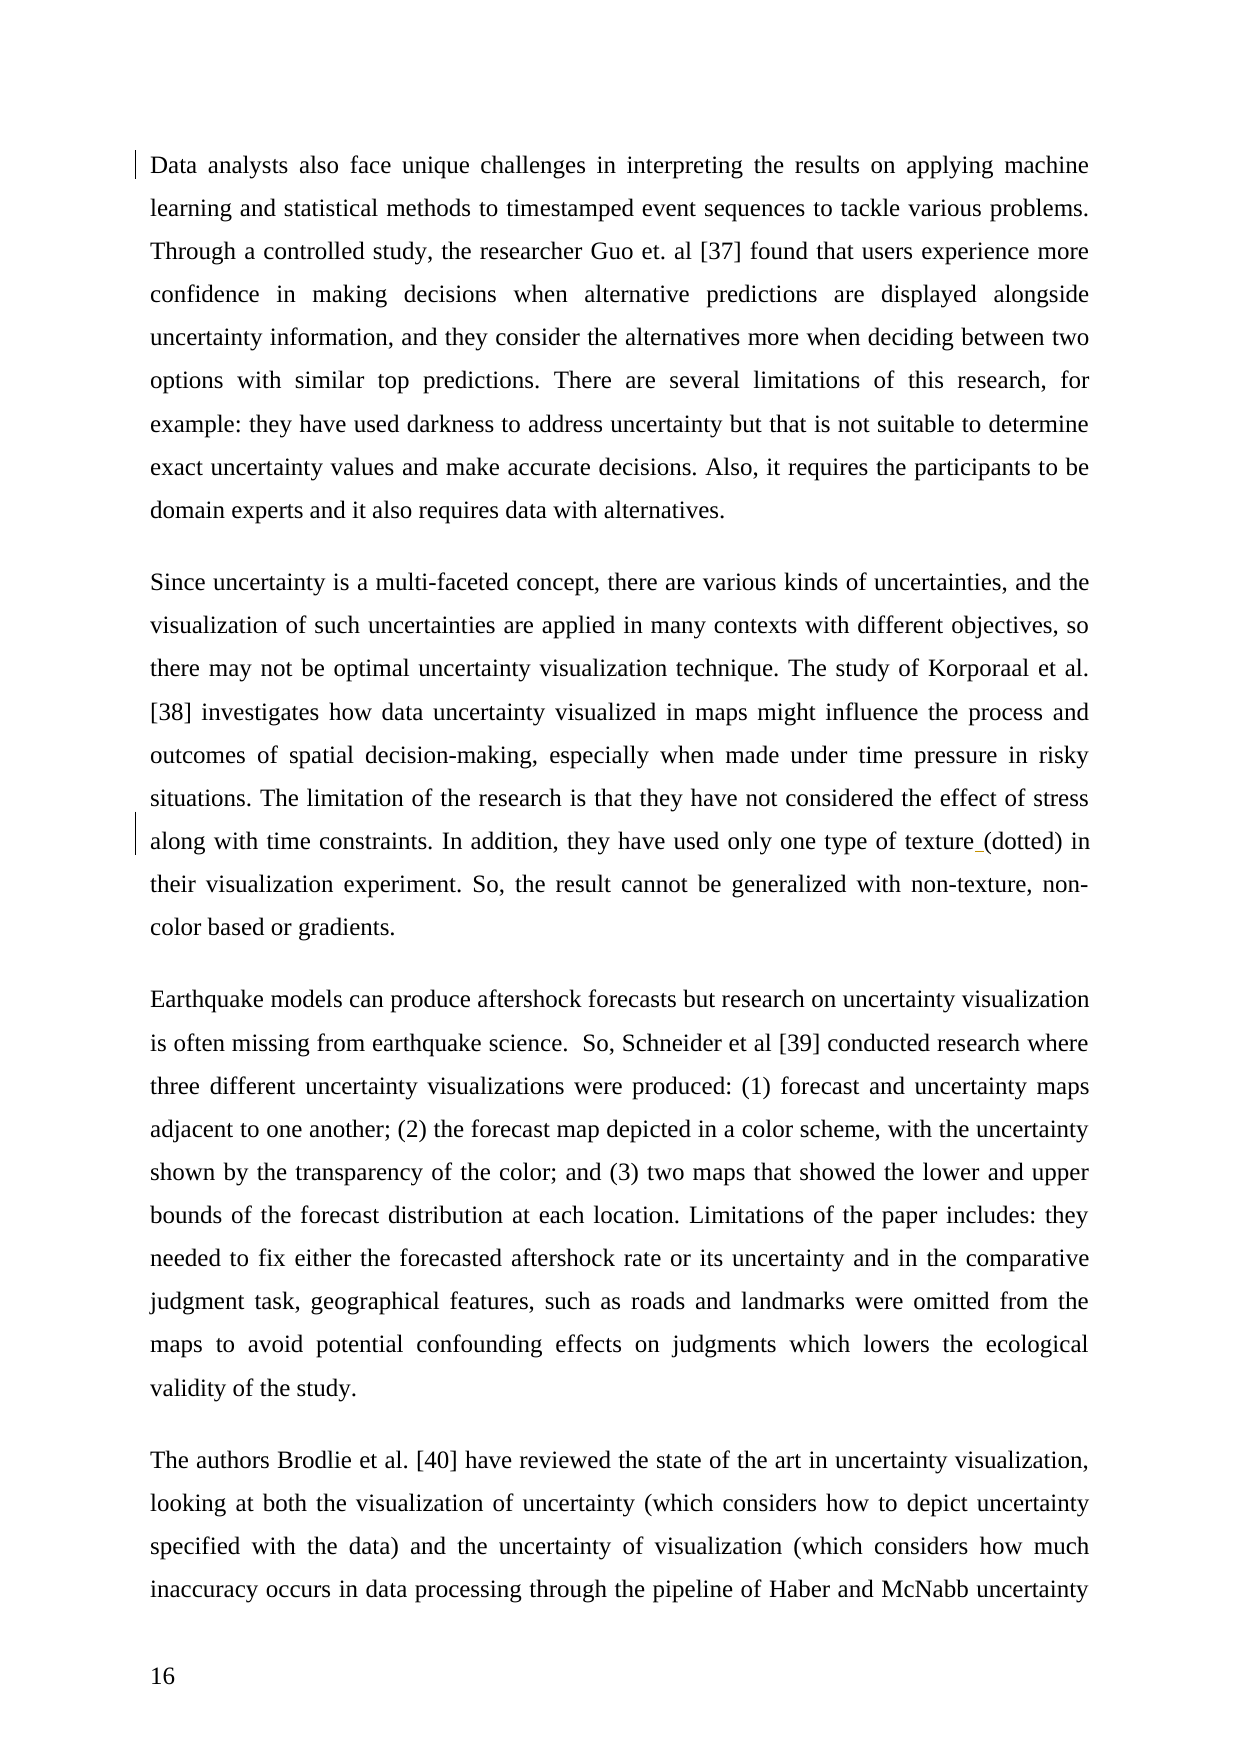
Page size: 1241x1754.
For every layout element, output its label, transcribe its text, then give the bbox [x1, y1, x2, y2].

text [150, 1445, 1090, 1603]
text Earthquake models can produce aftershock forecasts but research on uncertainty visualization is often missing from earthquake science. So, Schneider et al [39] conducted research where three different uncertainty visualizations were produced: (1) forecast and uncertainty maps adjacent to one another; (2) the forecast map depicted in a color scheme, with the uncertainty shown by the transparency of the color; and (3) two maps that showed the lower and upper bounds of the forecast distribution at each location. Limitations of the paper includes: they needed to fix either the forecasted aftershock rate or its uncertainty and in the comparative judgment task, geographical features, such as roads and landmarks were omitted from the maps to avoid potential confounding effects on judgments which lowers the ecological validity of the study. [150, 984, 1090, 1401]
text Since uncertainty is a multi-faceted concept, there are various kinds of uncertainties, and the visualization of such uncertainties are applied in many contexts with different objectives, so there may not be optimal uncertainty visualization technique. The study of Korporaal et al. [38] investigates how data uncertainty visualized in maps might influence the process and outcomes of spatial decision-making, especially when made under time pressure in risky situations. The limitation of the research is that they have not considered the effect of stress along with time constraints. In addition, they have used only one type of texture(dotted) in their visualization experiment. So, the result cannot be generalized with non-texture, non-color based or gradients. [150, 567, 1090, 941]
text Data analysts also face unique challenges in interpreting the results on applying machine learning and statistical methods to timestamped event sequences to tackle various problems. Through a controlled study, the researcher Guo et. al [37] found that users experience more confidence in making decisions when alternative predictions are displayed alongside uncertainty information, and they consider the alternatives more when deciding between two options with similar top predictions. There are several limitations of this research, for example: they have used darkness to address uncertainty but that is not suitable to determine exact uncertainty values and make accurate decisions. Also, it requires the participants to be domain experts and it also requires data with alternatives. [150, 150, 1090, 524]
